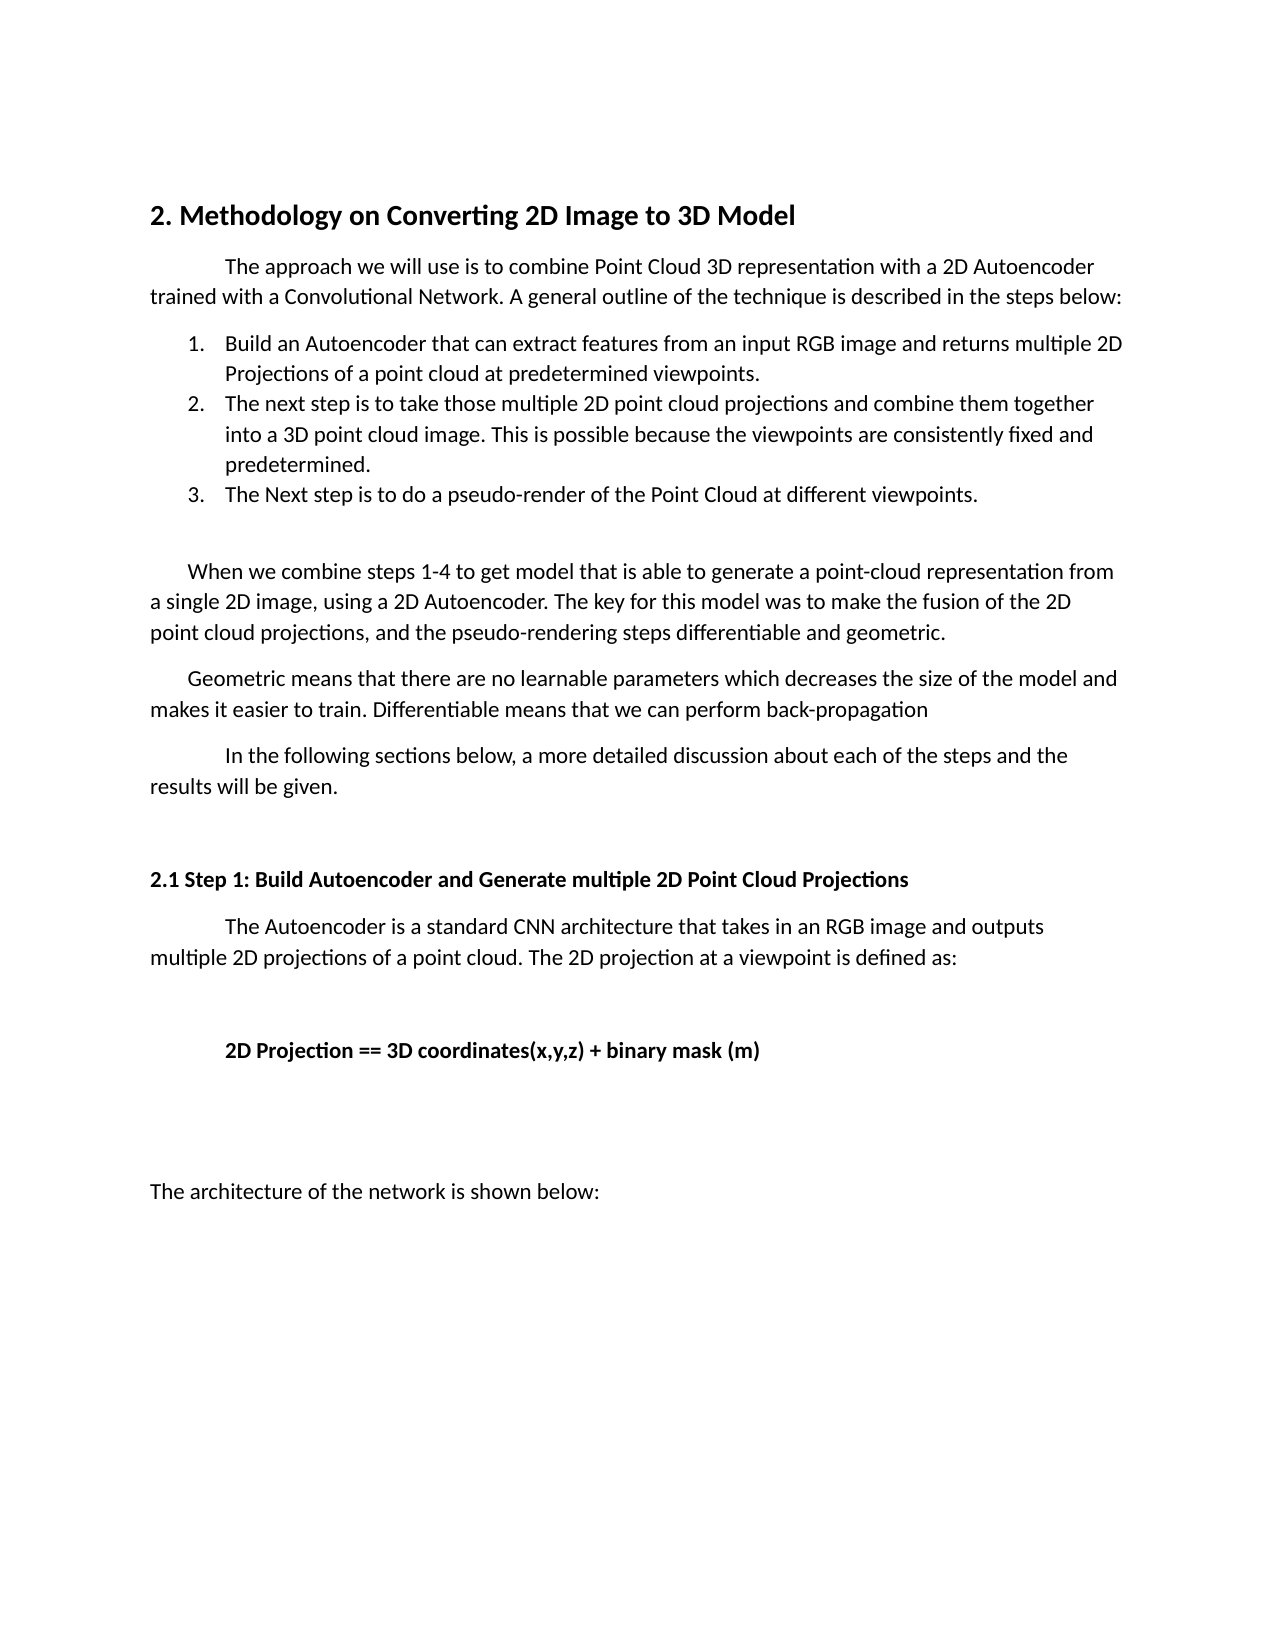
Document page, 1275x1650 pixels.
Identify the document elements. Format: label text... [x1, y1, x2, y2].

text Geometric means that there are no learnable parameters which decreases the size of the model and makes it easier to train. Differentiable means that we can perform back-propagation [150, 664, 1125, 723]
list Build an Autoencoder that can extract features from an input RGB image and returns multiple 2D Projections of a point cloud at predetermined viewpoints. [187, 329, 1125, 387]
text The Autoencoder is a standard CNN architecture that takes in an RGB image and outputs multiple 2D projections of a point cloud. The 2D projection at a viewpoint is defined as: [150, 912, 1125, 971]
text 2.1 Step 1: Build Autoencoder and Generate multiple 2D Point Cloud Projections [150, 866, 1125, 893]
list The Next step is to do a pseudo-render of the Point Cloud at different viewpoints. [187, 480, 1125, 508]
list The next step is to take those multiple 2D point cloud projections and combine them together into a 3D point cloud image. This is possible because the viewpoints are consistently fixed and predetermined. [187, 389, 1125, 478]
text 2. Methodology on Converting 2D Image to 3D Model [150, 197, 1125, 232]
text 2D Projection == 3D coordinates(x,y,z) + binary mask (m) [150, 1036, 1125, 1064]
text In the following sections below, a more detailed discussion about each of the steps and the results will be given. [150, 742, 1125, 800]
text When we combine steps 1-4 to get model that is able to generate a point-cloud representation from a single 2D image, using a 2D Autoencoder. The key for this model was to make the fusion of the 2D point cloud projections, and the pseudo-rendering steps differentiable and geometric. [150, 557, 1125, 646]
text The architecture of the network is shown below: [150, 1177, 1125, 1205]
text The approach we will use is to combine Point Cloud 3D representation with a 2D Autoencoder trained with a Convolutional Network. A general outline of the technique is described in the steps below: [150, 252, 1125, 310]
